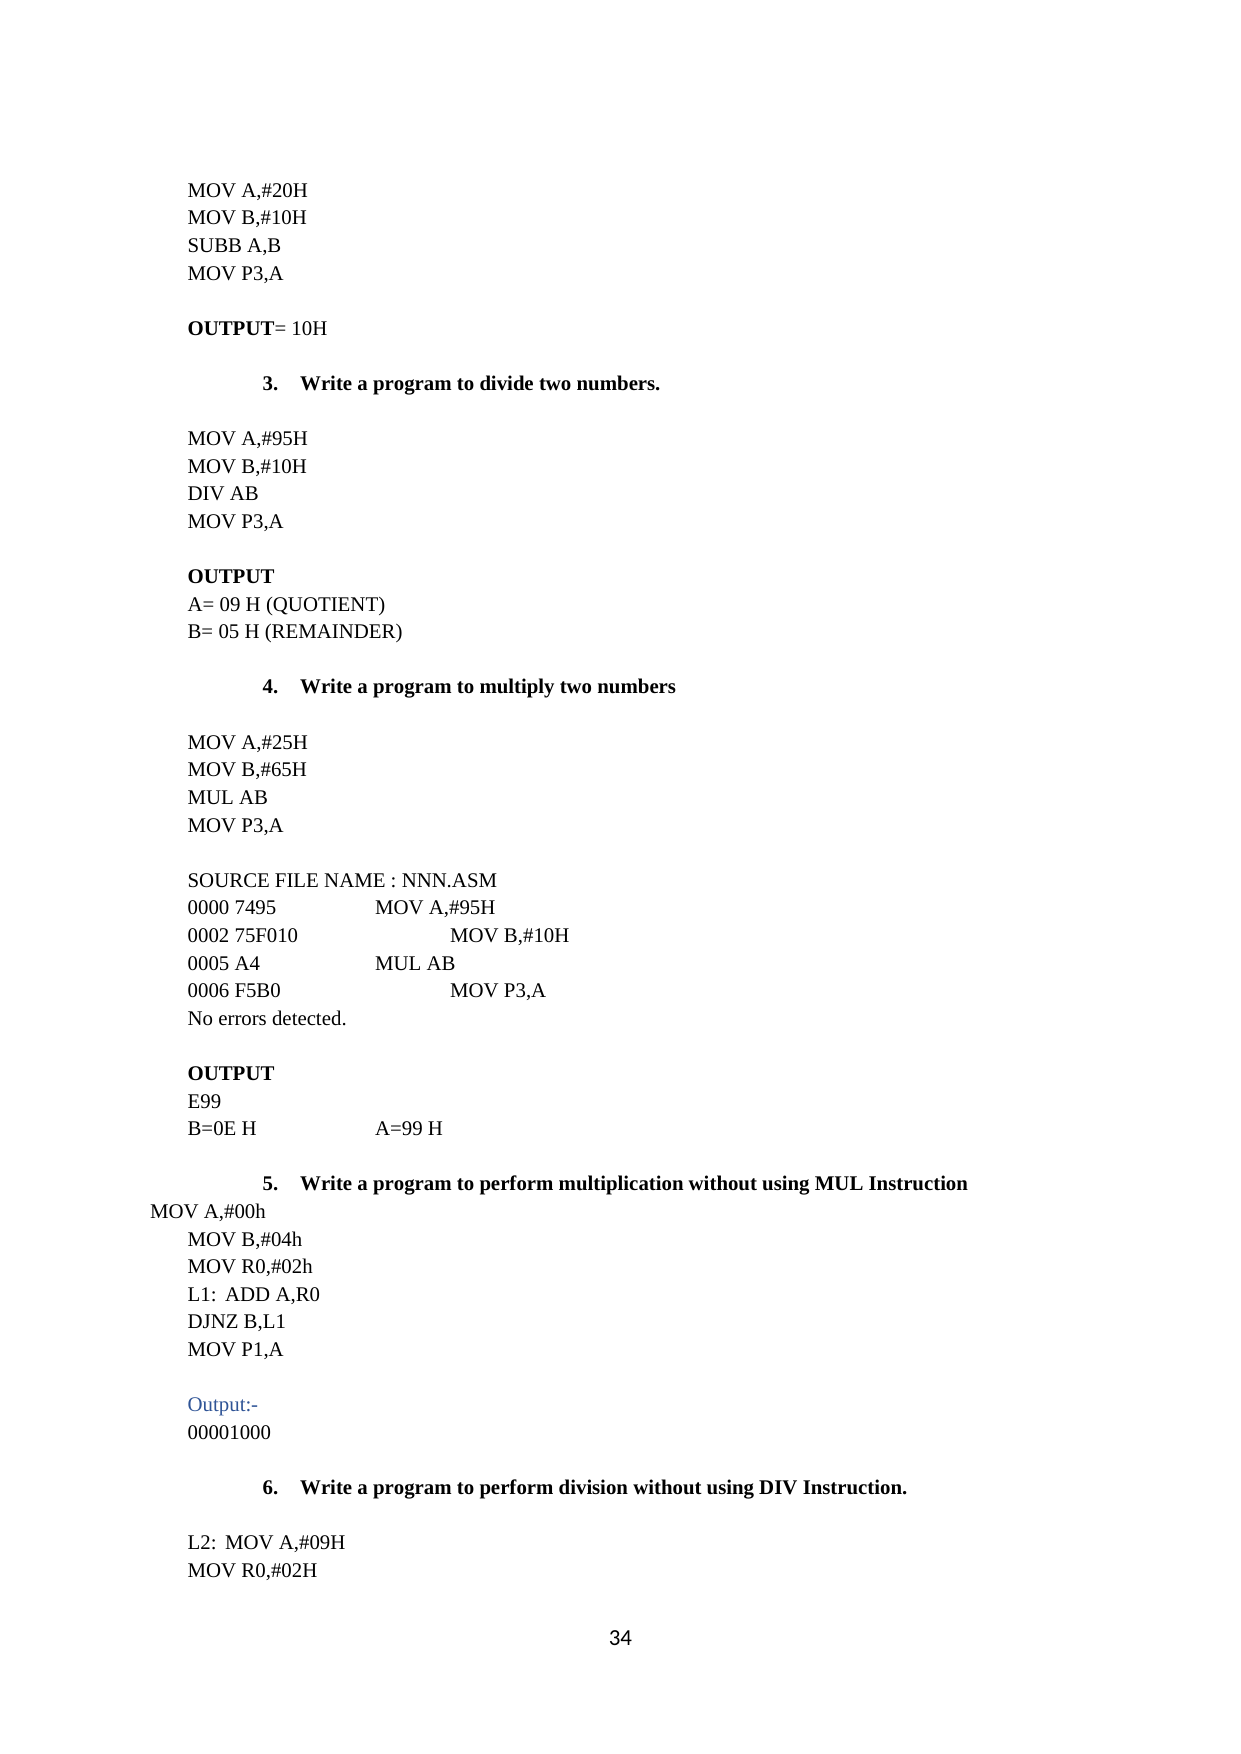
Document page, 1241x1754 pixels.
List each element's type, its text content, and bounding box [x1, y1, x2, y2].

text 0005 A4 MUL AB [187, 951, 1090, 974]
text MOV P3,A [187, 509, 1090, 533]
text DIV AB [187, 481, 1090, 505]
text MOV B,#04h [187, 1227, 1090, 1251]
text No errors detected. [187, 1006, 1090, 1030]
text 0002 75F010 MOV B,#10H [187, 923, 1090, 947]
text MOV P1,A [187, 1337, 1090, 1361]
subtitle Output:- [187, 1392, 1090, 1416]
text OUTPUT [187, 1061, 1090, 1085]
text MOV A,#00h [150, 1199, 1090, 1223]
list Write a program to perform division without using DIV Instruction. [262, 1475, 1090, 1499]
text MOV R0,#02H [187, 1558, 1090, 1582]
text MOV A,#95H [187, 426, 1090, 450]
text MOV B,#65H [187, 757, 1090, 781]
text B=0E H A=99 H [187, 1116, 1090, 1140]
text A= 09 H (QUOTIENT) [187, 592, 1090, 616]
text DJNZ B,L1 [187, 1309, 1090, 1333]
text MOV P3,A [187, 812, 1090, 837]
text L2: MOV A,#09H [187, 1530, 1090, 1554]
text MUL AB [187, 785, 1090, 809]
text OUTPUT= 10H [187, 316, 1090, 340]
text B= 05 H (REMAINDER) [187, 619, 1090, 643]
text SUBB A,B [187, 233, 1090, 257]
text MOV R0,#02h [187, 1254, 1090, 1278]
text MOV P3,A [187, 260, 1090, 284]
text L1: ADD A,R0 [187, 1282, 1090, 1306]
list Write a program to perform multiplication without using MUL Instruction [262, 1171, 1090, 1195]
text SOURCE FILE NAME : NNN.ASM [187, 868, 1090, 892]
text E99 [187, 1088, 1090, 1113]
list Write a program to divide two numbers. [262, 371, 1090, 395]
list Write a program to multiply two numbers [262, 674, 1090, 698]
text MOV A,#25H [187, 730, 1090, 754]
text 00001000 [187, 1420, 1090, 1444]
text MOV B,#10H [187, 205, 1090, 229]
text MOV A,#20H [187, 178, 1090, 202]
text 0000 7495 MOV A,#95H [187, 895, 1090, 919]
text 0006 F5B0 MOV P3,A [187, 978, 1090, 1002]
text MOV B,#10H [187, 454, 1090, 478]
text OUTPUT [187, 564, 1090, 588]
